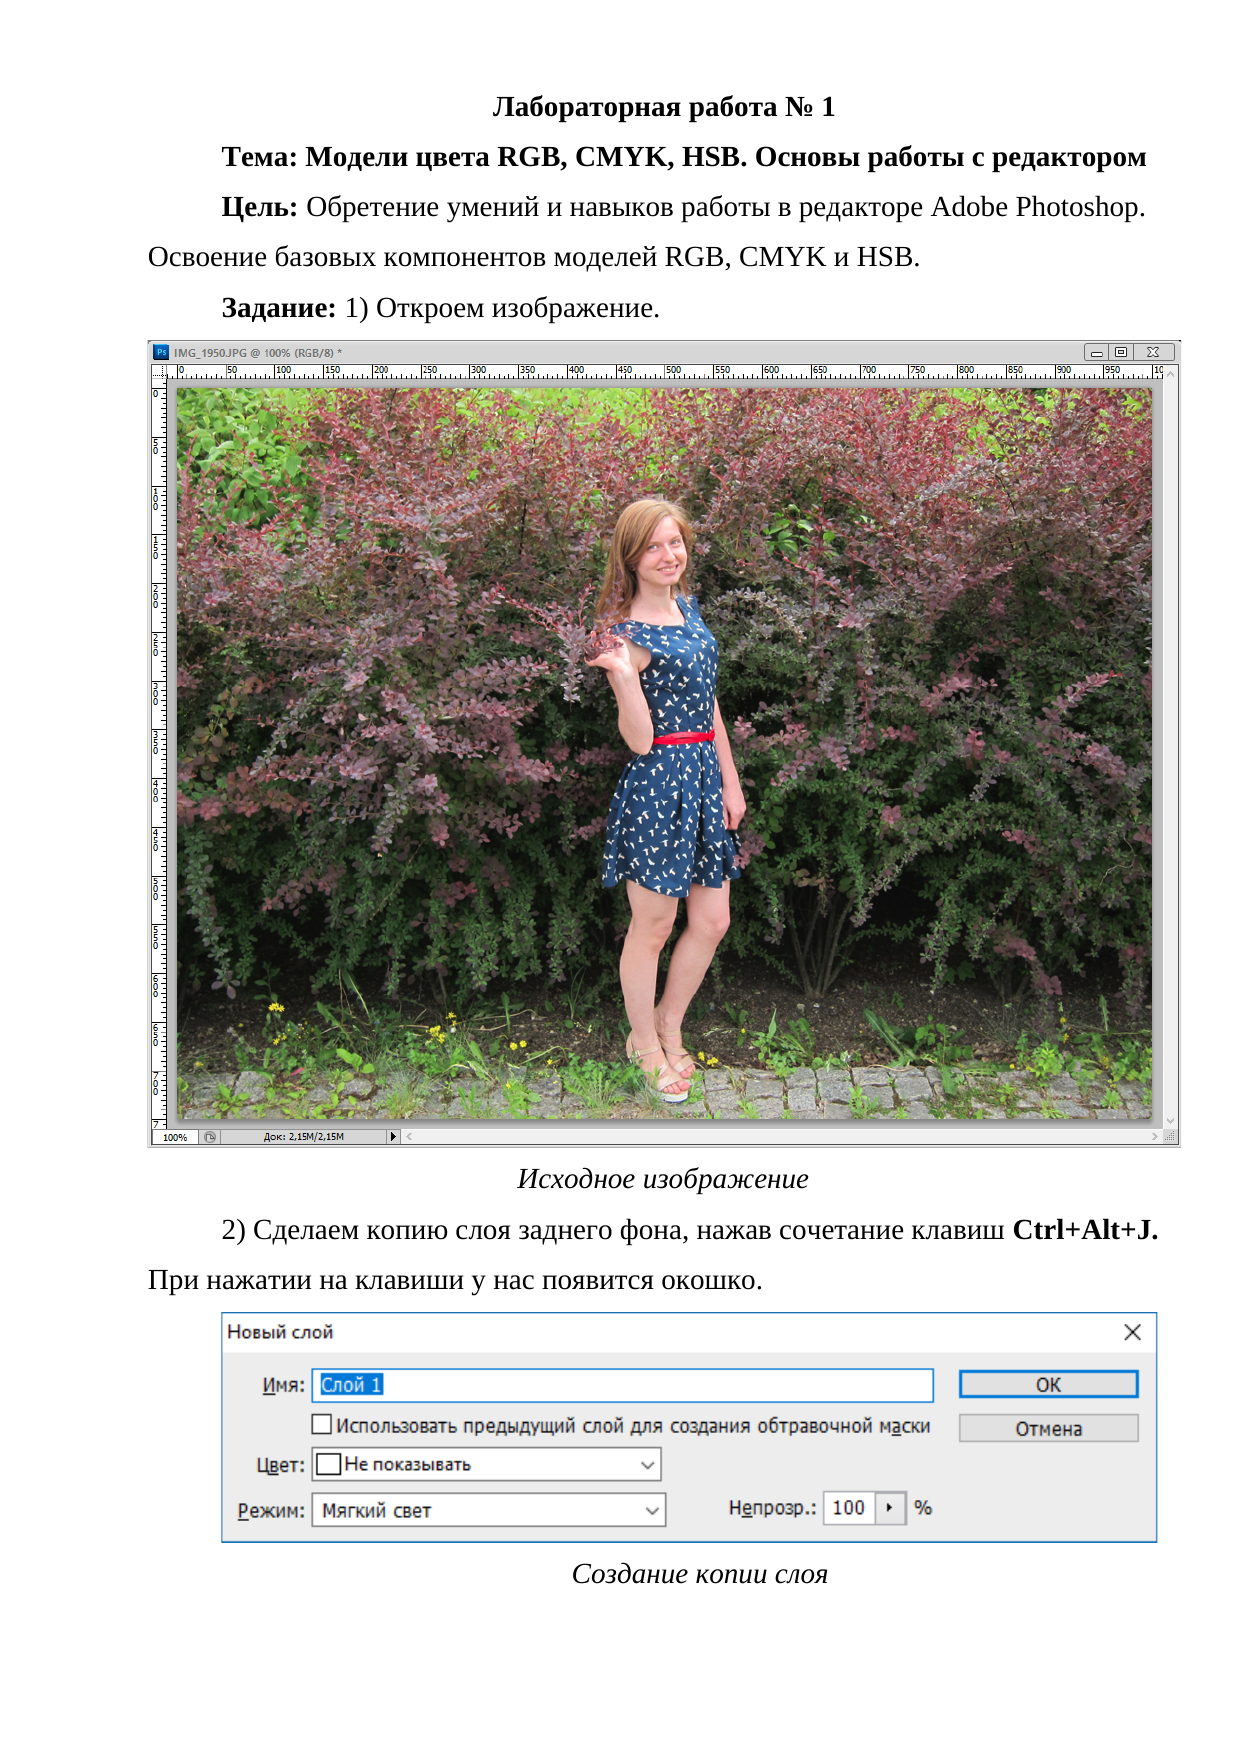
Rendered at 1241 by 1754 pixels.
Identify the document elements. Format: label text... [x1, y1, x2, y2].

text Тема: Модели цвета RGB, CMYK, HSB. Основы работы с редактором [148, 139, 1181, 172]
text Задание: 1) Откроем изображение. [148, 290, 1181, 323]
text Лабораторная работа № 1 [148, 89, 1181, 122]
text Цель: Обретение умений и навыков работы в редакторе Adobe Photoshop. Освоение базовых компонентов моделей RGB, CMYK и HSB. [148, 189, 1181, 273]
text Исходное изображение [148, 1162, 1181, 1195]
text 2) Сделаем копию слоя заднего фона, нажав сочетание клавиш Ctrl+Alt+J. При нажатии на клавиши у нас появится окошко. [148, 1212, 1181, 1296]
picture [221, 1312, 1158, 1543]
text Создание копии слоя [148, 1556, 1181, 1590]
